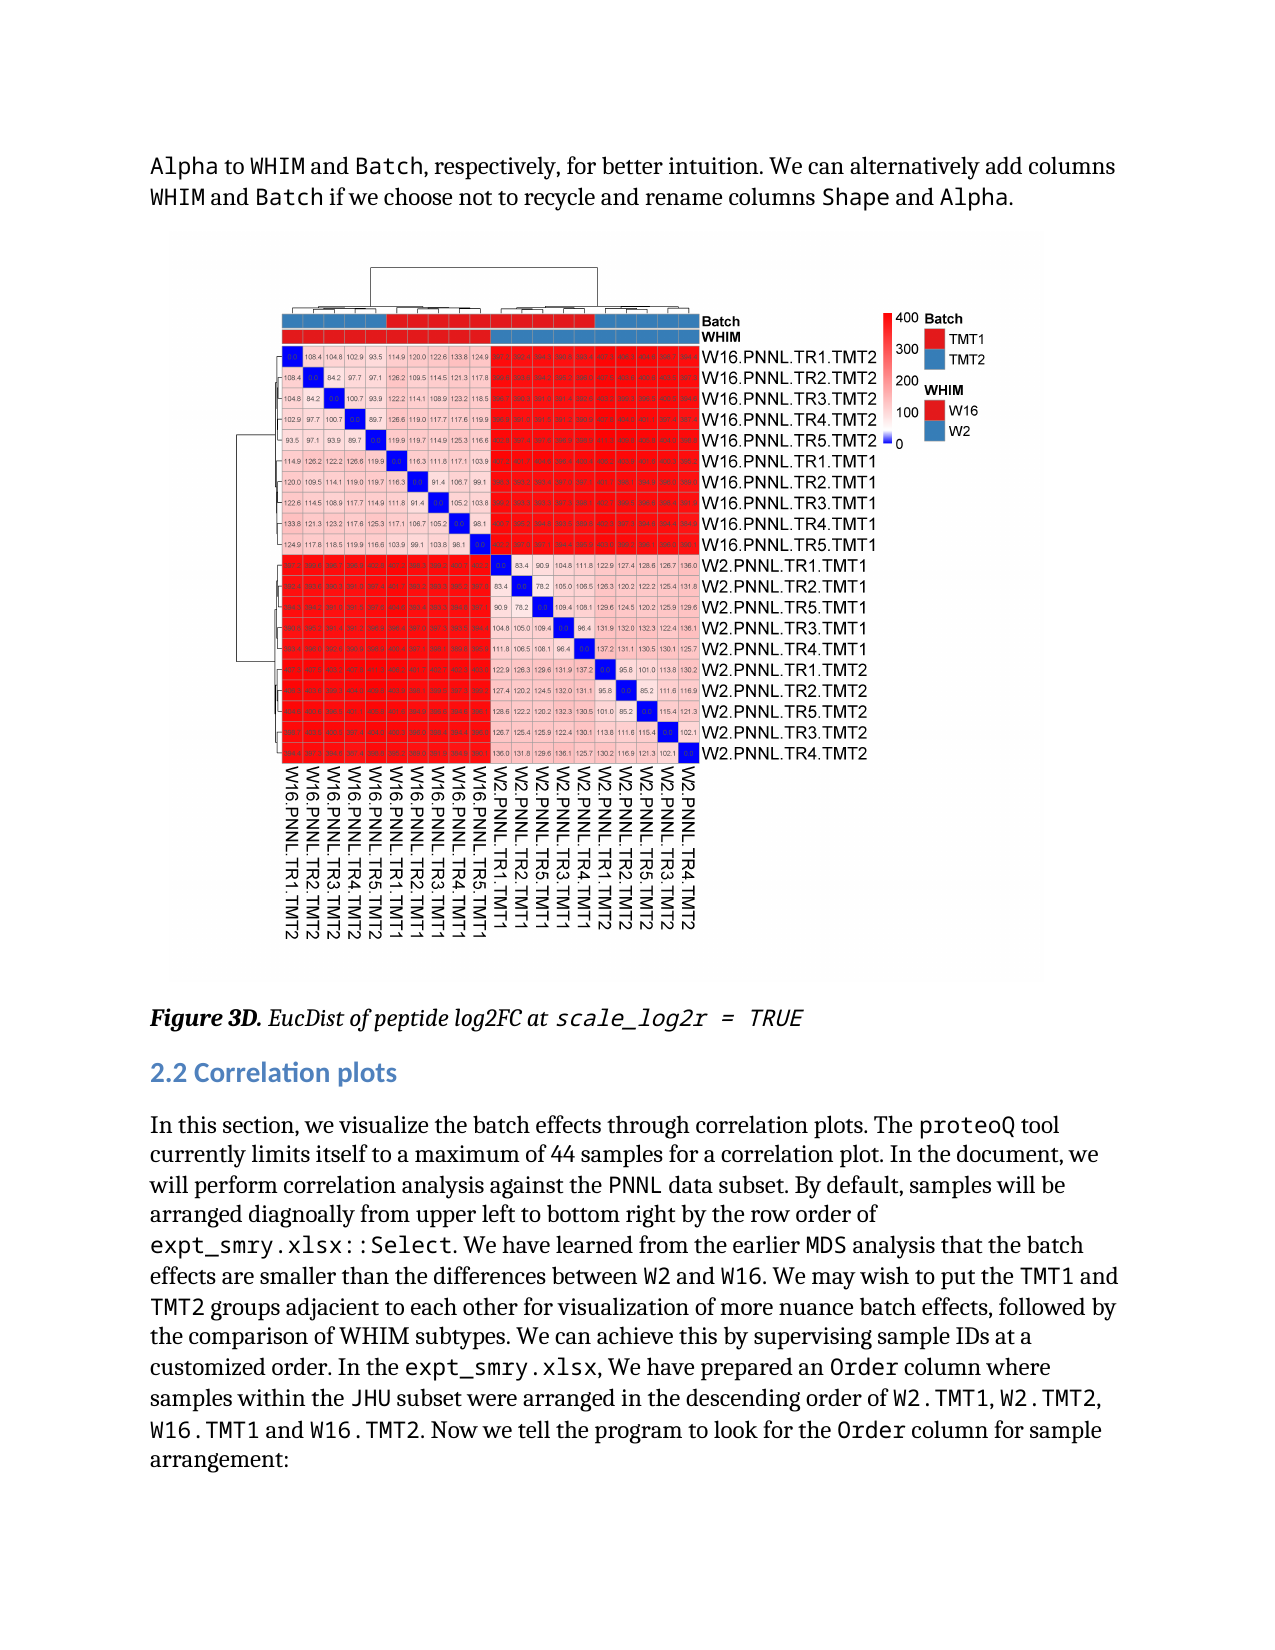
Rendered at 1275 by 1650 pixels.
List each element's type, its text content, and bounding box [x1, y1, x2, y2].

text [150, 150, 1125, 212]
subtitle 2.2 Correlation plots [150, 1054, 1125, 1090]
text Figure 3D. EucDist of peptide log2FC at scale_log2r = TRUE [150, 1002, 1125, 1033]
picture [168, 231, 1044, 982]
text In this section, we visualize the batch effects through correlation plots. The proteoQ tool currently limits itself to a maximum of 44 samples for a correlation plot. In the document, we will perform correlation analysis against the PNNL data subset. By default, samples will be arranged diagnoally from upper left to bottom right by the row order of expt_smry.xlsx::Select. We have learned from the earlier MDS analysis that the batch effects are smaller than the differences between W2 and W16. We may wish to put the TMT1 and TMT2 groups adjacient to each other for visualization of more nuance batch effects, followed by the comparison of WHIM subtypes. We can achieve this by supervising sample IDs at a customized order. In the expt_smry.xlsx, We have prepared an Order column where samples within the JHU subset were arranged in the descending order of W2.TMT1, W2.TMT2, W16.TMT1 and W16.TMT2. Now we tell the program to look for the Order column for sample arrangement: [150, 1108, 1125, 1473]
